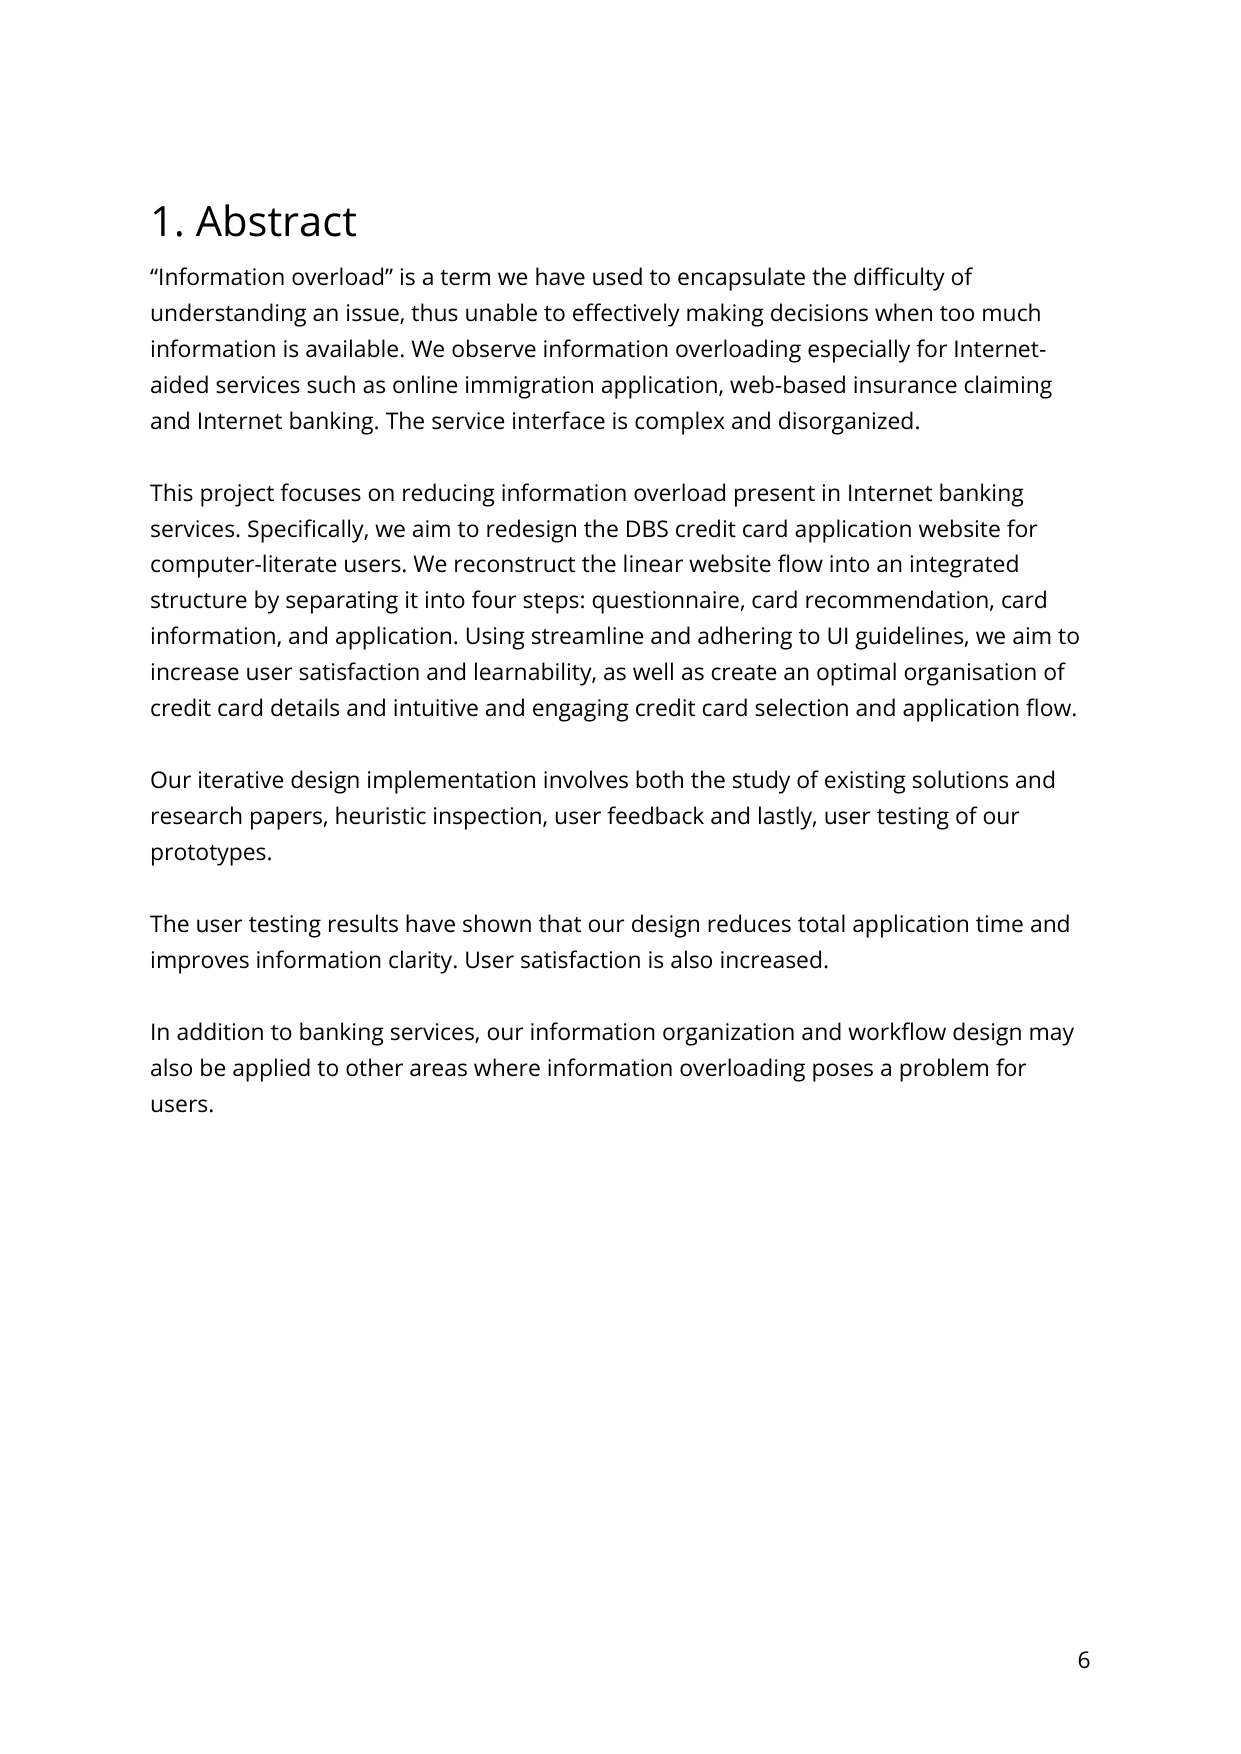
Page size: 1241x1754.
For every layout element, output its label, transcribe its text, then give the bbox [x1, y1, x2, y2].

text In addition to banking services, our information organization and workflow design may also be applied to other areas where information overloading poses a problem for users. [150, 1016, 1090, 1119]
subtitle 1. Abstract [150, 192, 1090, 248]
text This project focuses on reducing information overload present in Internet banking services. Specifically, we aim to redesign the DBS credit card application website for computer-literate users. We reconstruct the linear website flow into an integrated structure by separating it into four steps: questionnaire, card recommendation, card information, and application. Using streamline and adhering to UI guidelines, we aim to increase user satisfaction and learnability, as well as create an optimal organisation of credit card details and intuitive and engaging credit card selection and application flow. [150, 477, 1090, 723]
text Our iterative design implementation involves both the study of existing solutions and research papers, heuristic inspection, user feedback and lastly, user testing of our prototypes. [150, 764, 1090, 867]
text “Information overload” is a term we have used to encapsulate the difficulty of understanding an issue, thus unable to effectively making decisions when too much information is available. We observe information overloading especially for Internet-aided services such as online immigration application, web-based insurance claiming and Internet banking. The service interface is complex and disorganized. [150, 261, 1090, 436]
text The user testing results have shown that our design reduces total application time and improves information clarity. User satisfaction is also increased. [150, 872, 1090, 975]
